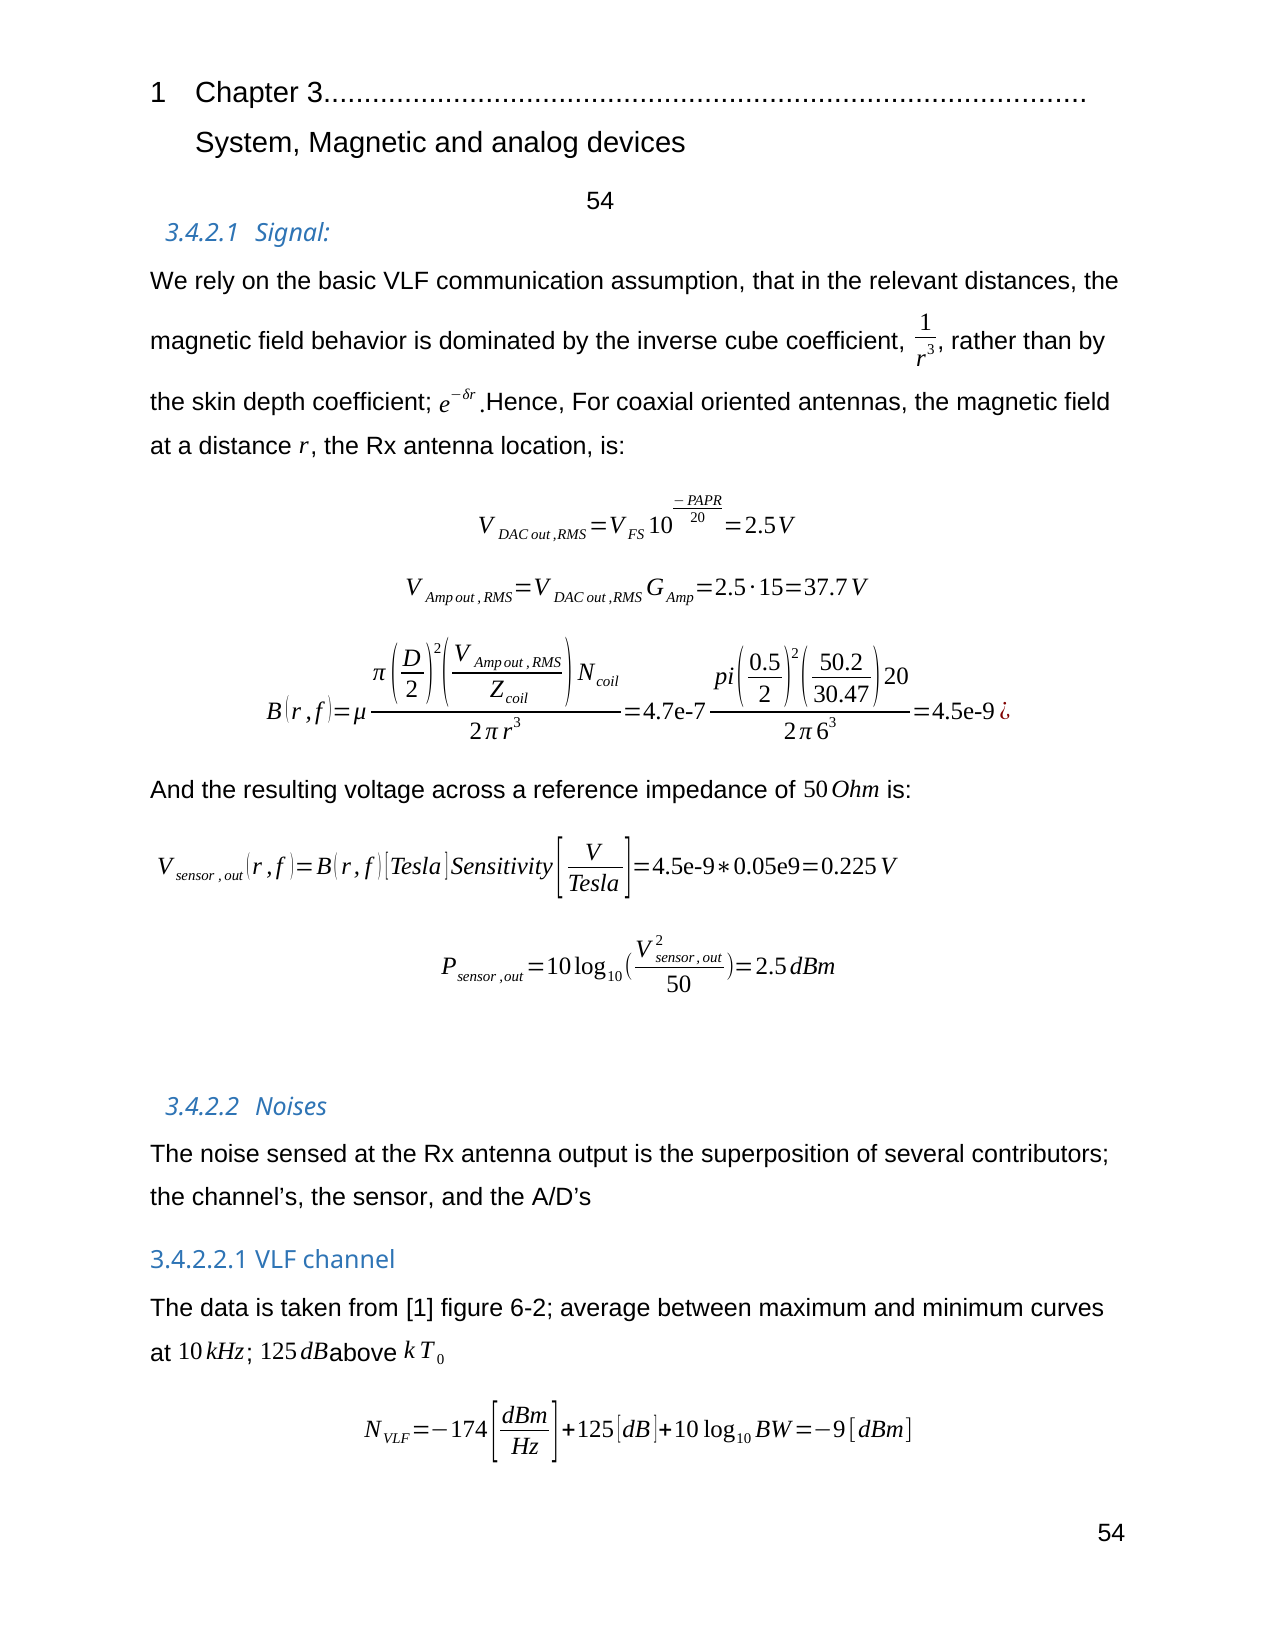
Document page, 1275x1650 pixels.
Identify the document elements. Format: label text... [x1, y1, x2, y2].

text The data is taken from figure 6-2; average between maximum and minimum curves at ; above [150, 1293, 1125, 1368]
text The noise sensed at the Rx antenna output is the superposition of several contributors; the channel’s, the sensor, and the A/D’s [150, 1139, 1125, 1211]
subtitle Signal: [165, 215, 1125, 249]
subtitle Noises [165, 1088, 1125, 1122]
text And the resulting voltage across a reference impedance of is: [150, 776, 1125, 804]
subtitle VLF channel [150, 1242, 1125, 1276]
text We rely on the basic VLF communication assumption, that in the relevant distances, the magnetic field behavior is dominated by the inverse cube coefficient, , rather than by the skin depth coefficient; Hence, For coaxial oriented antennas, the magnetic field at a distance , the Rx antenna location, is: [150, 266, 1125, 460]
